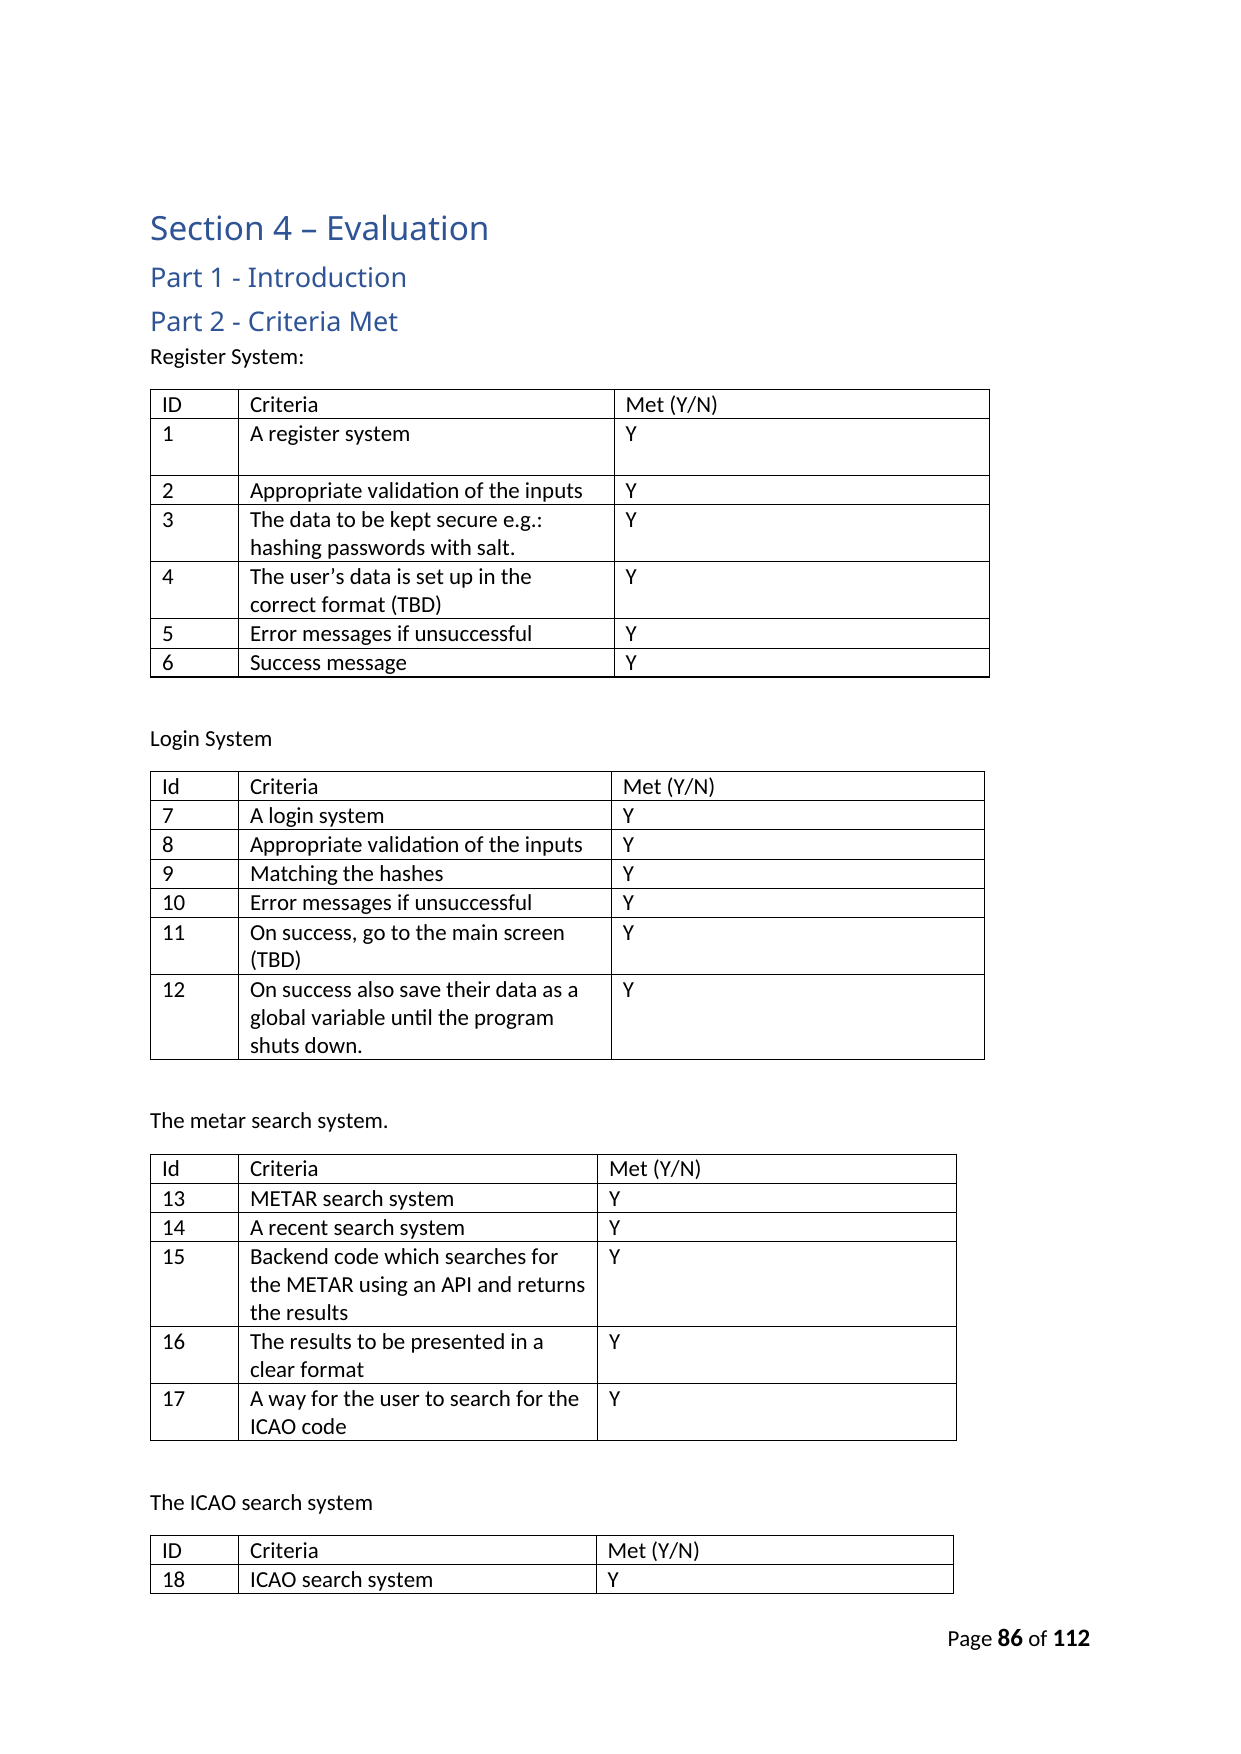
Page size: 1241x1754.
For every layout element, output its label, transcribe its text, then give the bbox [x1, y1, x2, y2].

table_cell 5 [151, 619, 238, 647]
text The metar search system. [150, 1107, 1090, 1135]
table_cell Y [598, 1184, 956, 1212]
table_cell A recent search system [239, 1213, 597, 1241]
table_cell 9 [151, 860, 238, 887]
table_header Id [151, 772, 238, 800]
table_header ID [151, 1536, 238, 1564]
table_cell 2 [151, 476, 238, 504]
table_cell Y [612, 889, 984, 917]
table_cell Y [612, 801, 984, 829]
table_cell 17 [151, 1384, 238, 1440]
table_cell 4 [151, 562, 238, 618]
table_header Criteria [239, 390, 614, 418]
table_cell ICAO search system [239, 1565, 596, 1593]
table_cell A register system [239, 419, 614, 475]
table_cell Y [598, 1327, 956, 1383]
table_cell Y [598, 1384, 956, 1440]
table_cell Y [615, 476, 989, 504]
table_cell Appropriate validation of the inputs [239, 830, 611, 858]
table_cell 10 [151, 889, 238, 917]
table_cell 16 [151, 1327, 238, 1383]
table_cell Y [615, 619, 989, 647]
table_header Met (Y/N) [615, 390, 989, 418]
table_cell Error messages if unsuccessful [239, 889, 611, 917]
table_cell Y [612, 975, 984, 1059]
table_cell Y [612, 830, 984, 858]
table_header Criteria [239, 1155, 597, 1183]
table_header ID [151, 390, 238, 418]
table_cell The user’s data is set up in the correct format (TBD) [239, 562, 614, 618]
table_cell Y [612, 860, 984, 887]
table_cell Success message [239, 649, 614, 676]
subtitle Part 2 - Criteria Met [150, 302, 1090, 339]
table_cell Error messages if unsuccessful [239, 619, 614, 647]
subtitle Section 4 – Evaluation [150, 205, 1090, 251]
table_cell METAR search system [239, 1184, 597, 1212]
table_cell 1 [151, 419, 238, 475]
subtitle Part 1 - Introduction [150, 258, 1090, 295]
table_cell Y [597, 1565, 953, 1593]
table_cell Y [615, 419, 989, 475]
table_header Criteria [239, 1536, 596, 1564]
table_cell 18 [151, 1565, 238, 1593]
table_cell Y [615, 649, 989, 676]
table_cell A login system [239, 801, 611, 829]
table_cell Appropriate validation of the inputs [239, 476, 614, 504]
table_cell Backend code which searches for the METAR using an API and returns the results [239, 1242, 597, 1326]
table_cell 3 [151, 505, 238, 561]
table_cell 13 [151, 1184, 238, 1212]
table_cell 14 [151, 1213, 238, 1241]
table_cell On success also save their data as a global variable until the program shuts down. [239, 975, 611, 1059]
table_header Criteria [239, 772, 611, 800]
text Register System: [150, 342, 1090, 370]
table_cell Y [612, 918, 984, 974]
table_cell Y [615, 505, 989, 561]
table_header Met (Y/N) [597, 1536, 953, 1564]
table_header Met (Y/N) [598, 1155, 956, 1183]
table_cell 12 [151, 975, 238, 1059]
text Login System [150, 724, 1090, 752]
table_cell On success, go to the main screen (TBD) [239, 918, 611, 974]
table_cell The data to be kept secure e.g.: hashing passwords with salt. [239, 505, 614, 561]
table_cell 6 [151, 649, 238, 676]
table_cell Y [615, 562, 989, 618]
table_cell 8 [151, 830, 238, 858]
table_cell 7 [151, 801, 238, 829]
table_cell A way for the user to search for the ICAO code [239, 1384, 597, 1440]
table_cell 15 [151, 1242, 238, 1326]
table_header Id [151, 1155, 238, 1183]
table_cell The results to be presented in a clear format [239, 1327, 597, 1383]
text The ICAO search system [150, 1488, 1090, 1516]
table_cell Matching the hashes [239, 860, 611, 887]
table_header Met (Y/N) [612, 772, 984, 800]
table_cell Y [598, 1242, 956, 1326]
table_cell Y [598, 1213, 956, 1241]
table_cell 11 [151, 918, 238, 974]
